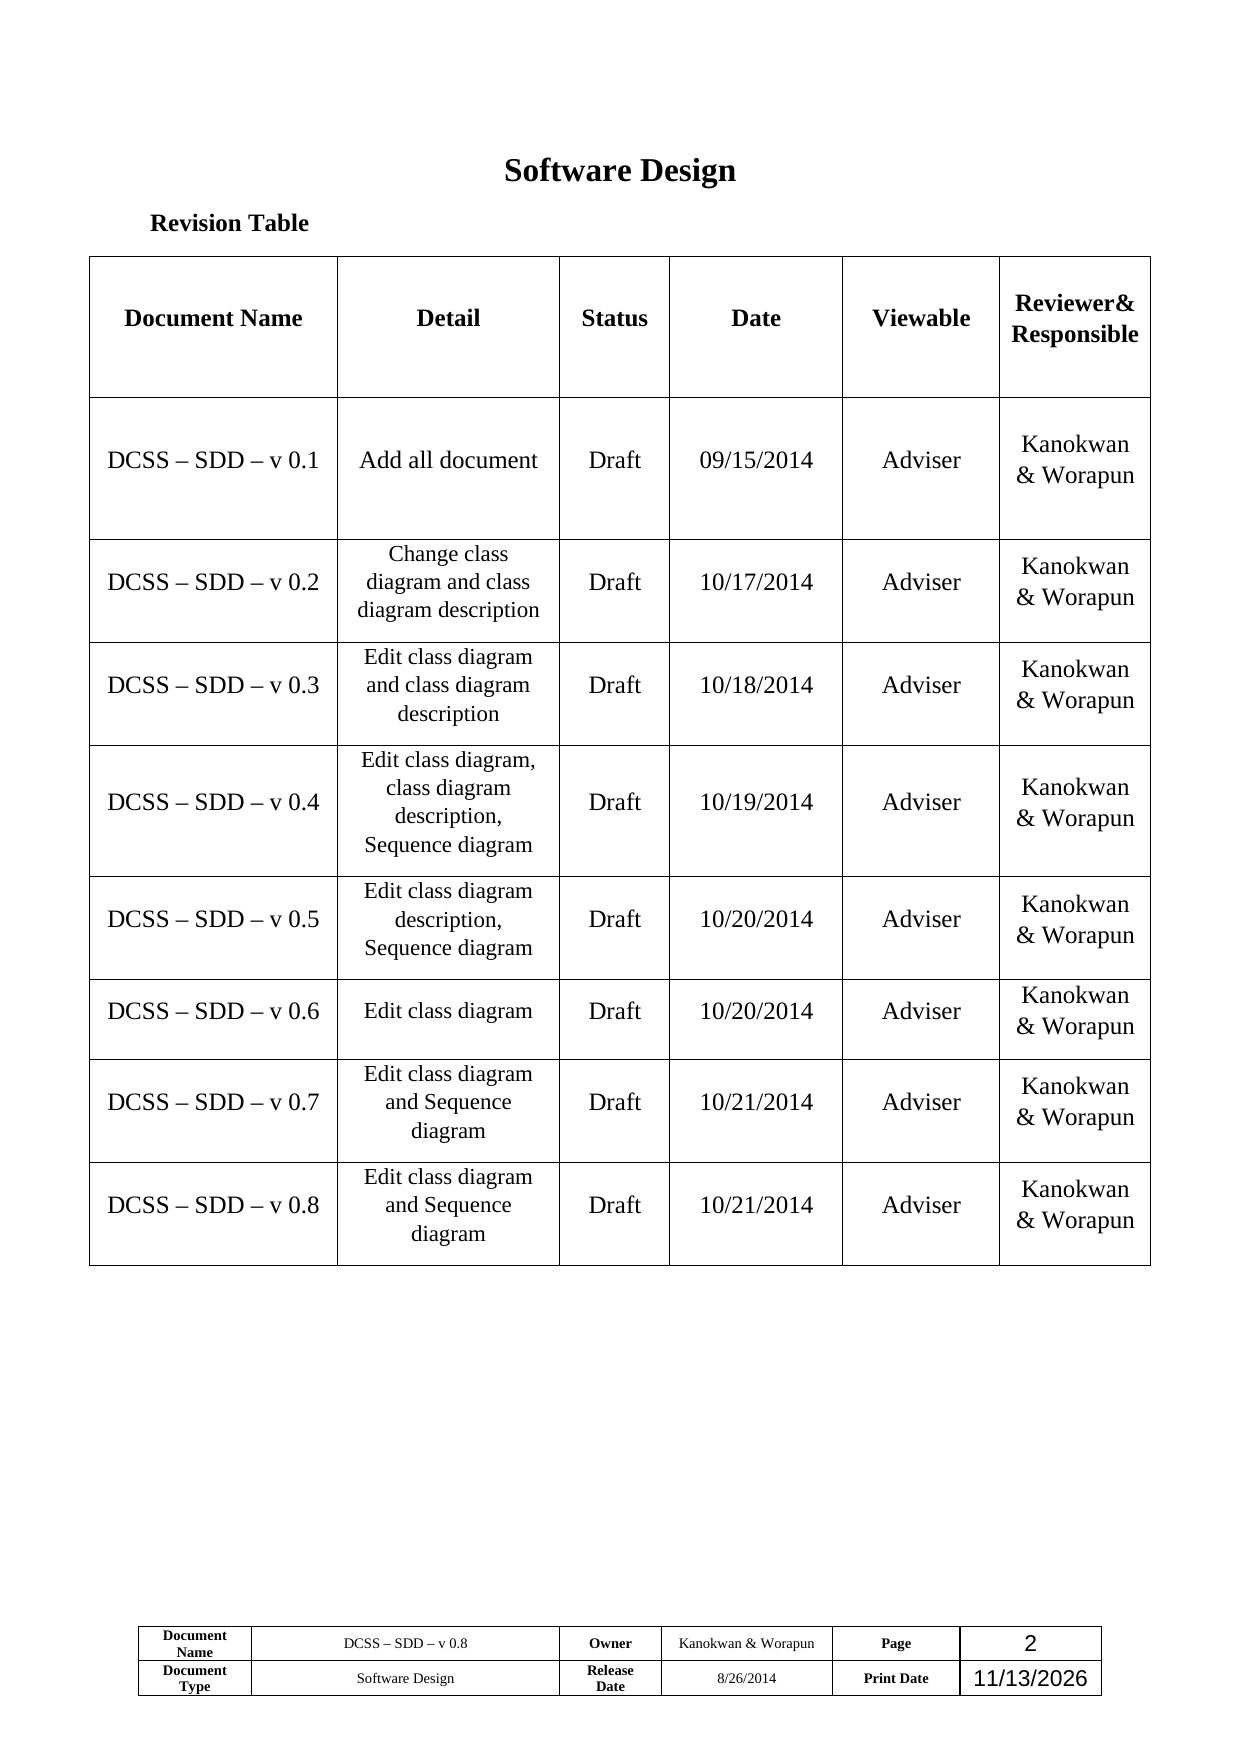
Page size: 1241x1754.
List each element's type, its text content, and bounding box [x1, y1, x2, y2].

table_cell Kanokwan & Worapun [1000, 1163, 1150, 1265]
table_cell 10/21/2014 [670, 1060, 842, 1162]
table_cell Kanokwan & Worapun [1000, 1060, 1150, 1162]
table_cell Adviser [843, 980, 999, 1059]
table_cell Kanokwan & Worapun [1000, 877, 1150, 979]
table_cell Kanokwan & Worapun [1000, 540, 1150, 642]
table_cell DCSS – SDD – v 0.4 [90, 746, 337, 876]
table_cell Add all document [338, 398, 559, 539]
table_cell Adviser [843, 1060, 999, 1162]
table_cell 09/15/2014 [670, 398, 842, 539]
table_cell Draft [560, 1163, 669, 1265]
table_cell Adviser [843, 1163, 999, 1265]
table_cell 10/19/2014 [670, 746, 842, 876]
table_cell 10/20/2014 [670, 877, 842, 979]
text Revision Table [150, 208, 1090, 237]
table_cell Kanokwan & Worapun [1000, 746, 1150, 876]
table_cell DCSS – SDD – v 0.5 [90, 877, 337, 979]
table_cell Draft [560, 643, 669, 745]
table_header Document Name [90, 257, 337, 397]
table_cell 10/18/2014 [670, 643, 842, 745]
table_cell Change class diagram and class diagram description [338, 540, 559, 642]
table_cell Edit class diagram, class diagram description, Sequence diagram [338, 746, 559, 876]
text Software Design [150, 150, 1090, 188]
table_cell Adviser [843, 398, 999, 539]
table_cell DCSS – SDD – v 0.7 [90, 1060, 337, 1162]
table_cell Draft [560, 1060, 669, 1162]
table_cell Kanokwan & Worapun [1000, 398, 1150, 539]
table_cell 10/20/2014 [670, 980, 842, 1059]
table_cell Draft [560, 980, 669, 1059]
table_cell Edit class diagram description, Sequence diagram [338, 877, 559, 979]
table_cell DCSS – SDD – v 0.3 [90, 643, 337, 745]
table_cell Edit class diagram [338, 980, 559, 1059]
table_cell Draft [560, 540, 669, 642]
table_cell Draft [560, 746, 669, 876]
table_cell DCSS – SDD – v 0.6 [90, 980, 337, 1059]
table_cell Draft [560, 877, 669, 979]
table_header Date [670, 257, 842, 397]
table_header Status [560, 257, 669, 397]
table_header Viewable [843, 257, 999, 397]
table_cell Kanokwan & Worapun [1000, 980, 1150, 1059]
table_cell Adviser [843, 540, 999, 642]
table_cell Adviser [843, 877, 999, 979]
table_header Reviewer& Responsible [1000, 257, 1150, 397]
table_cell DCSS – SDD – v 0.8 [90, 1163, 337, 1265]
table_cell Edit class diagram and Sequence diagram [338, 1163, 559, 1265]
table_cell 10/21/2014 [670, 1163, 842, 1265]
table_cell DCSS – SDD – v 0.1 [90, 398, 337, 539]
table_cell 10/17/2014 [670, 540, 842, 642]
table_header Detail [338, 257, 559, 397]
table_cell Adviser [843, 746, 999, 876]
table_cell Edit class diagram and class diagram description [338, 643, 559, 745]
table_cell Draft [560, 398, 669, 539]
table_cell Edit class diagram and Sequence diagram [338, 1060, 559, 1162]
table_cell Kanokwan & Worapun [1000, 643, 1150, 745]
table_cell DCSS – SDD – v 0.2 [90, 540, 337, 642]
table_cell Adviser [843, 643, 999, 745]
